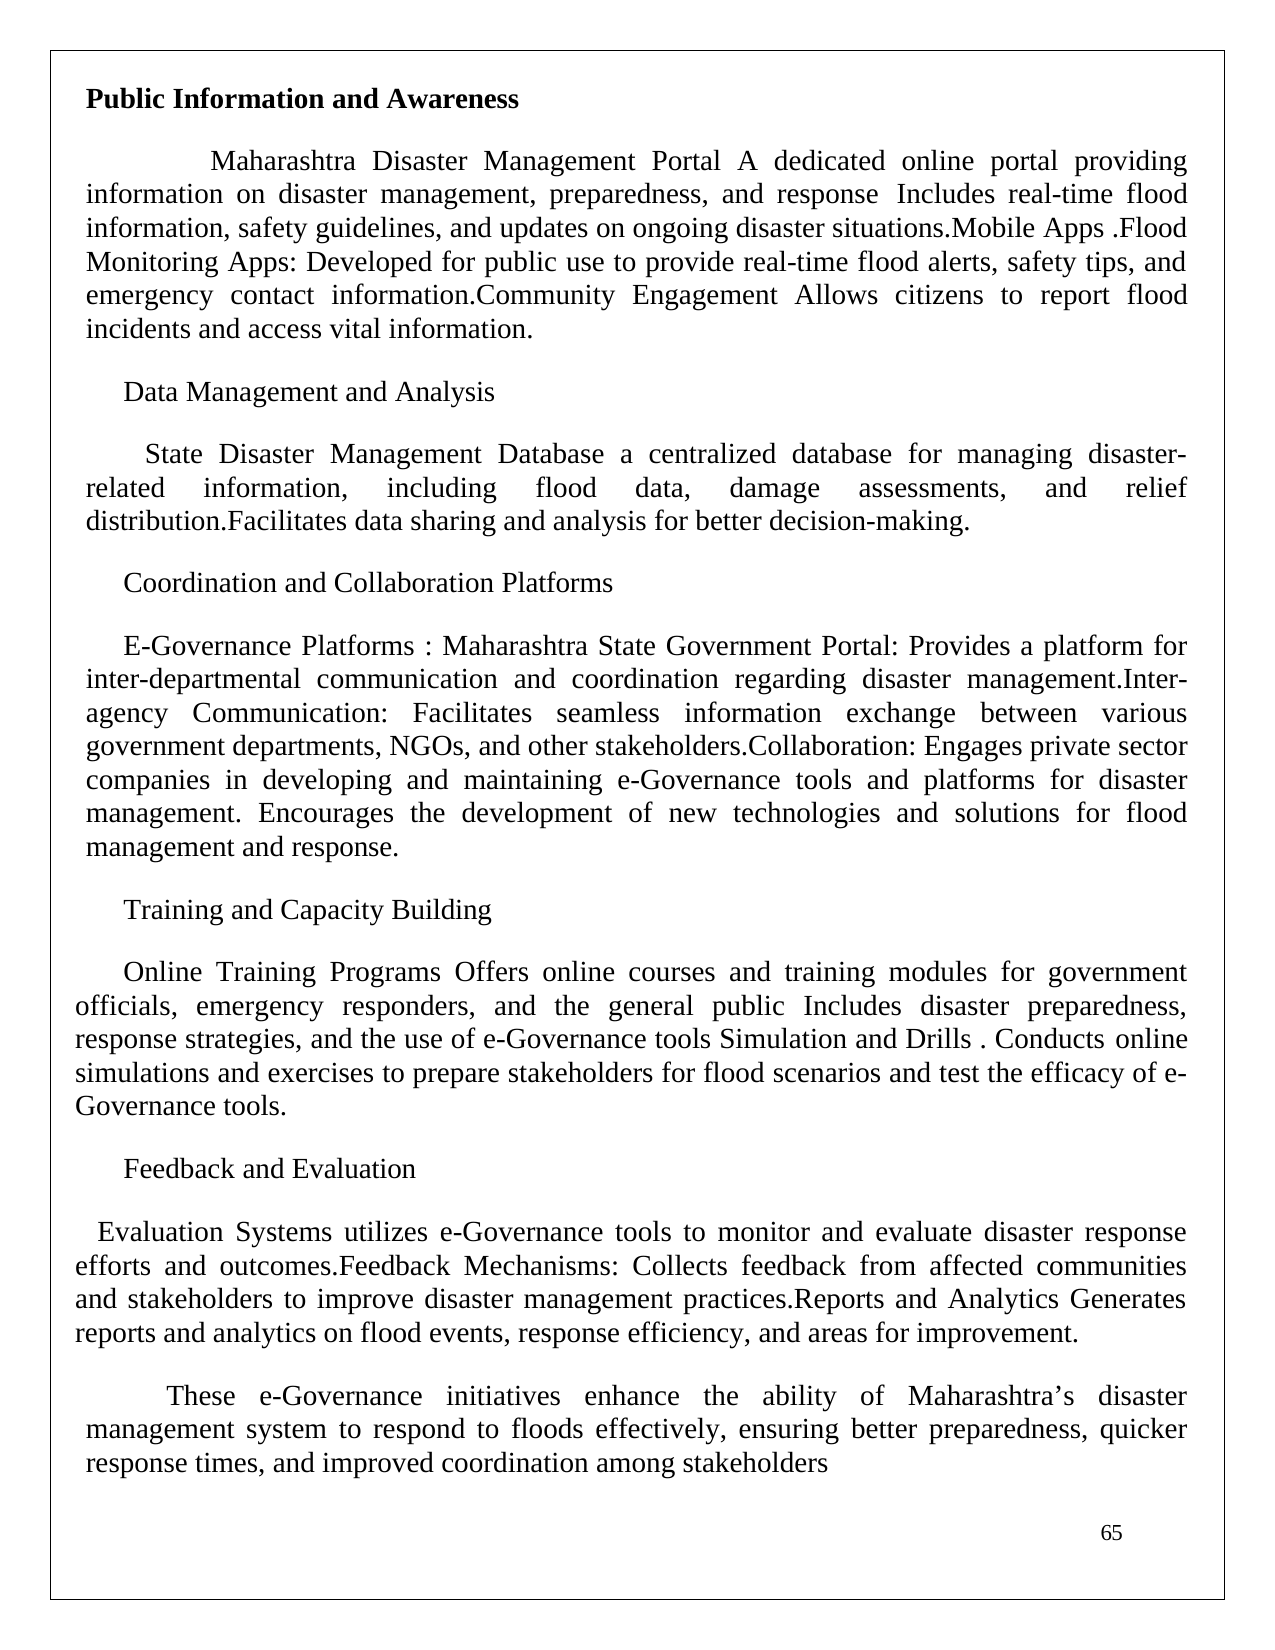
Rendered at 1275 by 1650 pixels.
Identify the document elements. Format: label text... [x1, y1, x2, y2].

text Feedback and Evaluation [123, 1151, 1200, 1185]
text Training and Capacity Building [123, 892, 1200, 925]
text State Disaster Management Database a centralized database for managing disaster-related information, including flood data, damage assessments, and relief distribution.Facilitates data sharing and analysis for better decision-making. [86, 436, 1188, 537]
text E-Governance Platforms : Maharashtra State Government Portal: Provides a platform for inter-departmental communication and coordination regarding disaster management.Inter-agency Communication: Facilitates seamless information exchange between various government departments, NGOs, and other stakeholders.Collaboration: Engages private sector companies in developing and maintaining e-Governance tools and platforms for disaster management. Encourages the development of new technologies and solutions for flood management and response. [86, 628, 1188, 863]
text Maharashtra Disaster Management Portal A dedicated online portal providing information on disaster management, preparedness, and response Includes real-time flood information, safety guidelines, and updates on ongoing disaster situations.Mobile Apps .Flood Monitoring Apps: Developed for public use to provide real-time flood alerts, safety tips, and emergency contact information.Community Engagement Allows citizens to report flood incidents and access vital information. [86, 143, 1188, 344]
text These e-Governance initiatives enhance the ability of Maharashtra’s disaster management system to respond to floods effectively, ensuring better preparedness, quicker response times, and improved coordination among stakeholders [86, 1378, 1188, 1479]
text Data Management and Analysis [123, 374, 1200, 407]
text Online Training Programs Offers online courses and training modules for government officials, emergency responders, and the general public Includes disaster preparedness, response strategies, and the use of e-Governance tools Simulation and Drills . Conducts online simulations and exercises to prepare stakeholders for flood scenarios and test the efficacy of e-Governance tools. [75, 954, 1188, 1122]
subtitle Public Information and Awareness [86, 81, 1200, 115]
text Evaluation Systems utilizes e-Governance tools to monitor and evaluate disaster response efforts and outcomes.Feedback Mechanisms: Collects feedback from affected communities and stakeholders to improve disaster management practices.Reports and Analytics Generates reports and analytics on flood events, response efficiency, and areas for improvement. [75, 1214, 1188, 1349]
text Coordination and Collaboration Platforms [123, 565, 1200, 599]
